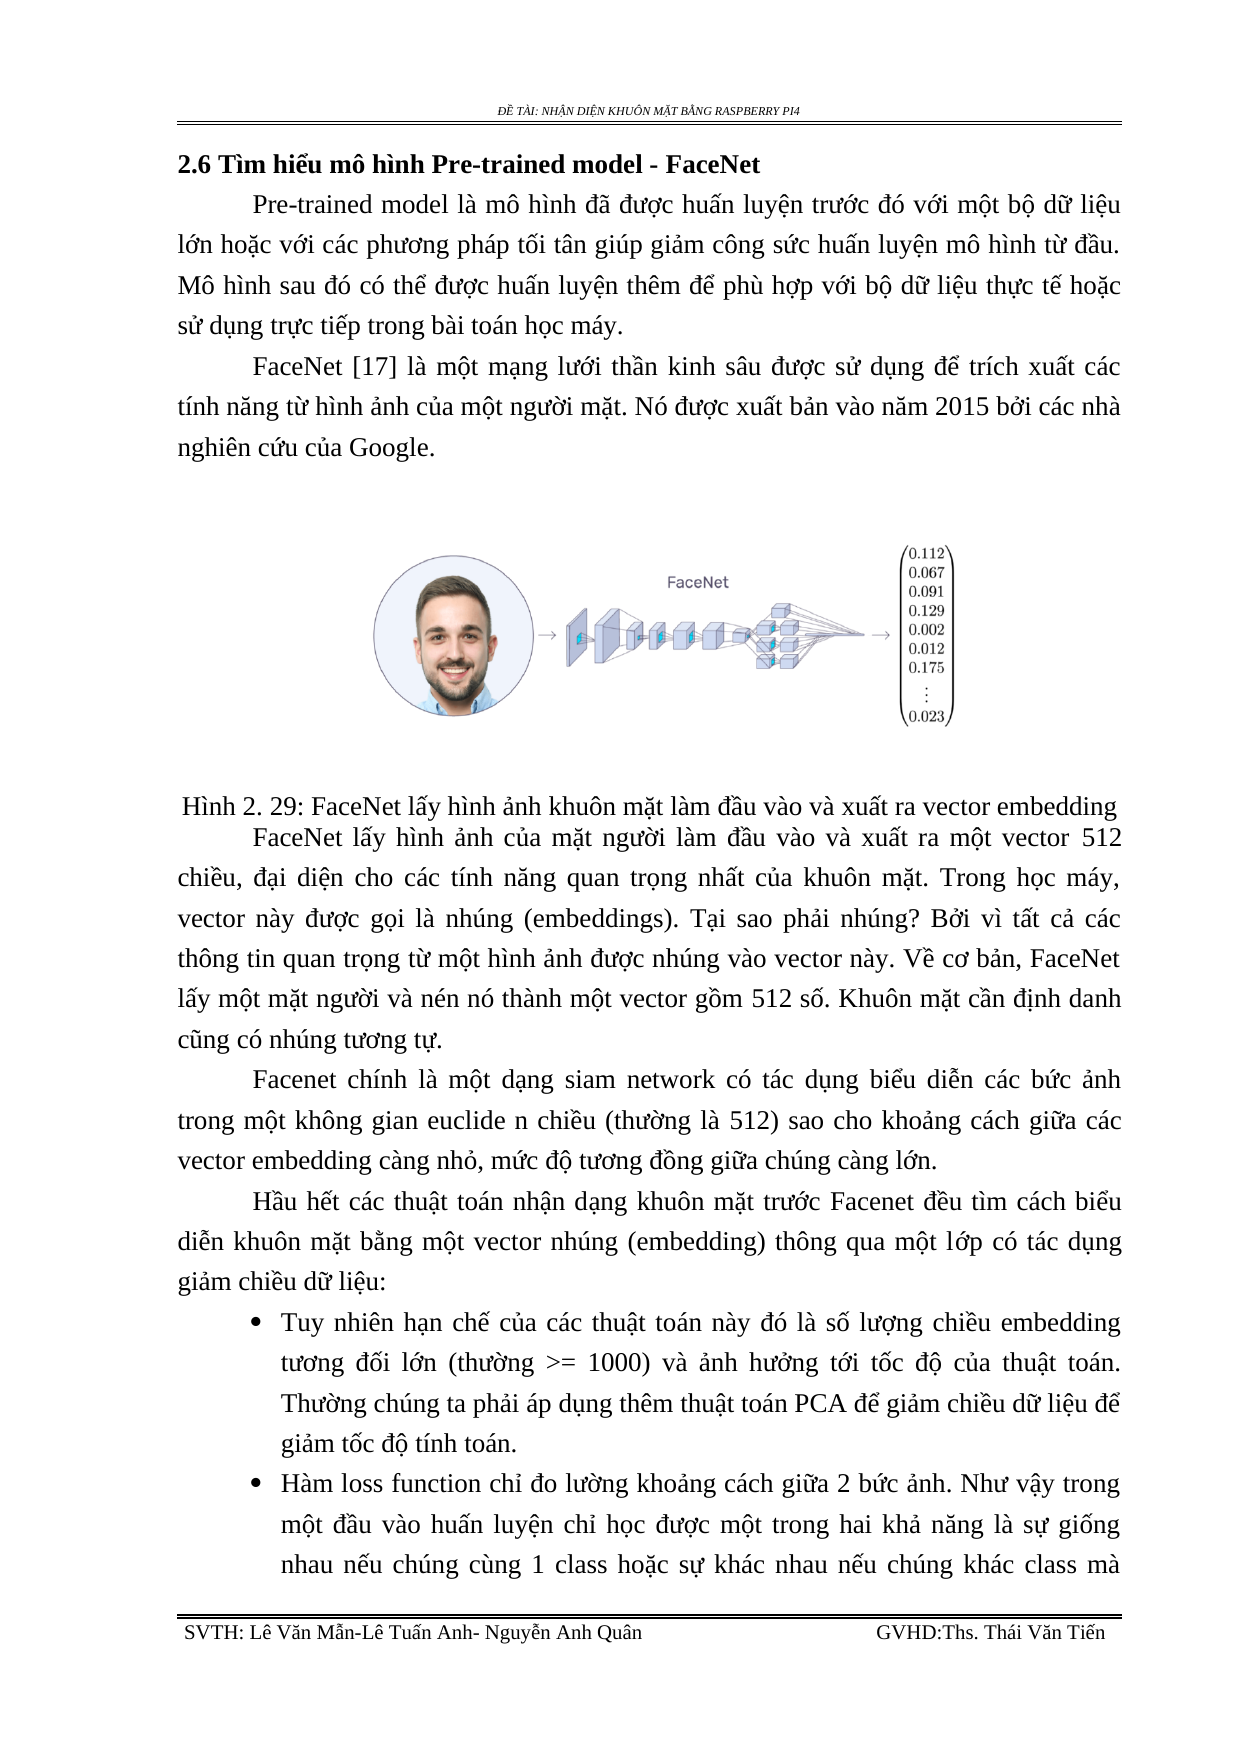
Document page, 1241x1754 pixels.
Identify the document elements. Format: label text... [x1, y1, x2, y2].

picture [352, 496, 977, 781]
text FaceNet lấy hình ảnh của mặt người làm đầu vào và xuất ra một vector 512 chiều, đại diện cho các tính năng quan trọng nhất của khuôn mặt. Trong học máy, vector này được gọi là nhúng (embeddings). Tại sao phải nhúng? Bởi vì tất cả các thông tin quan trọng từ một hình ảnh được nhúng vào vector này. Về cơ bản, FaceNet lấy một mặt người và nén nó thành một vector gồm 512 số. Khuôn mặt cần định danh cũng có nhúng tương tự. [177, 821, 1122, 1054]
text Pre-trained model là mô hình đã được huấn luyện trước đó với một bộ dữ liệu lớn hoặc với các phương pháp tối tân giúp giảm công sức huấn luyện mô hình từ đầu. Mô hình sau đó có thể được huấn luyện thêm để phù hợp với bộ dữ liệu thực tế hoặc sử dụng trực tiếp trong bài toán học máy. [177, 188, 1122, 341]
subtitle 2.6 Tìm hiểu mô hình Pre-trained model - FaceNet [177, 148, 1122, 179]
text Hình 2. 29: FaceNet lấy hình ảnh khuôn mặt làm đầu vào và xuất ra vector embedding [177, 790, 1122, 821]
text Facenet chính là một dạng siam network có tác dụng biểu diễn các bức ảnh trong một không gian euclide n chiều (thường là 512) sao cho khoảng cách giữa các vector embedding càng nhỏ, mức độ tương đồng giữa chúng càng lớn. [177, 1063, 1122, 1175]
text Hầu hết các thuật toán nhận dạng khuôn mặt trước Facenet đều tìm cách biểu diễn khuôn mặt bằng một vector nhúng (embedding) thông qua một lớp có tác dụng giảm chiều dữ liệu: [177, 1184, 1122, 1297]
text FaceNet [17] là một mạng lưới thần kinh sâu được sử dụng để trích xuất các tính năng từ hình ảnh của một người mặt. Nó được xuất bản vào năm 2015 bởi các nhà nghiên cứu của Google. [177, 350, 1122, 462]
list Tuy nhiên hạn chế của các thuật toán này đó là số lượng chiều embedding tương đối lớn (thường >= 1000) và ảnh hưởng tới tốc độ của thuật toán. Thường chúng ta phải áp dụng thêm thuật toán PCA để giảm chiều dữ liệu để giảm tốc độ tính toán. [251, 1306, 1122, 1458]
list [251, 1468, 1122, 1580]
